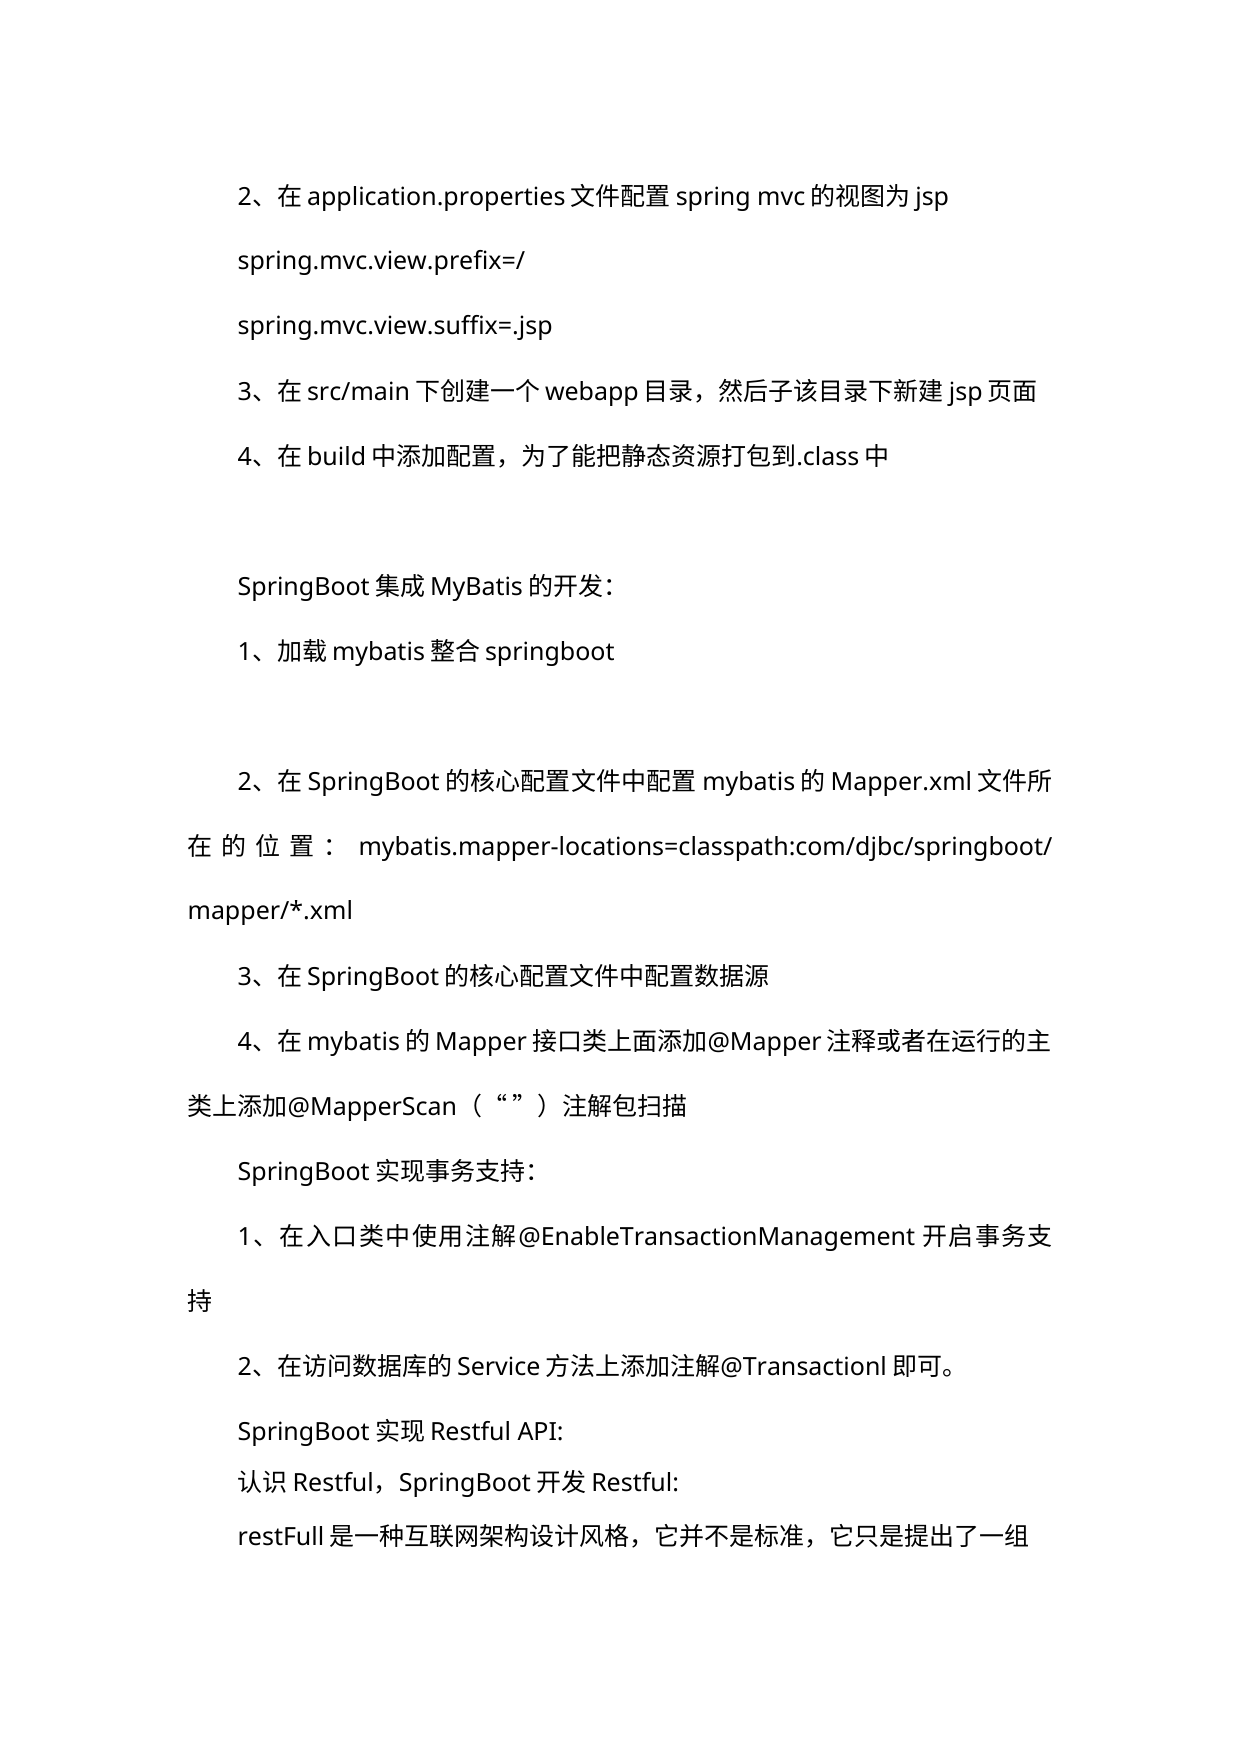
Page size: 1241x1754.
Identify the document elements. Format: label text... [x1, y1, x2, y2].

text 2、在application.properties文件配置spring mvc的视图为jsp [187, 162, 1053, 227]
text SpringBoot实现Restful API: [187, 1397, 1053, 1462]
text 3、在src/main下创建一个webapp目录，然后子该目录下新建jsp页面 [187, 357, 1053, 422]
text 1、加载mybatis整合springboot [187, 617, 1053, 682]
text 2、在访问数据库的Service方法上添加注解@Transactionl即可。 [187, 1332, 1053, 1397]
text 1、在入口类中使用注解@EnableTransactionManagement开启事务支持 [187, 1202, 1053, 1332]
text 4、在mybatis的Mapper接口类上面添加@Mapper注释或者在运行的主类上添加@MapperScan（“ ”）注解包扫描 [187, 1007, 1053, 1137]
text 认识Restful，SpringBoot开发Restful: [187, 1462, 1053, 1498]
text SpringBoot集成MyBatis的开发： [187, 552, 1053, 617]
text spring.mvc.view.prefix=/ [187, 227, 1053, 292]
text 4、在build中添加配置，为了能把静态资源打包到.class中 [187, 422, 1053, 487]
text 2、在SpringBoot的核心配置文件中配置mybatis的Mapper.xml文件所在的位置：mybatis.mapper-locations=classpath:com/djbc/springboot/mapper/*.xml [187, 747, 1053, 942]
text SpringBoot实现事务支持： [187, 1137, 1053, 1202]
text 3、在SpringBoot的核心配置文件中配置数据源 [187, 942, 1053, 1007]
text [187, 1516, 1053, 1553]
text spring.mvc.view.suffix=.jsp [187, 292, 1053, 357]
